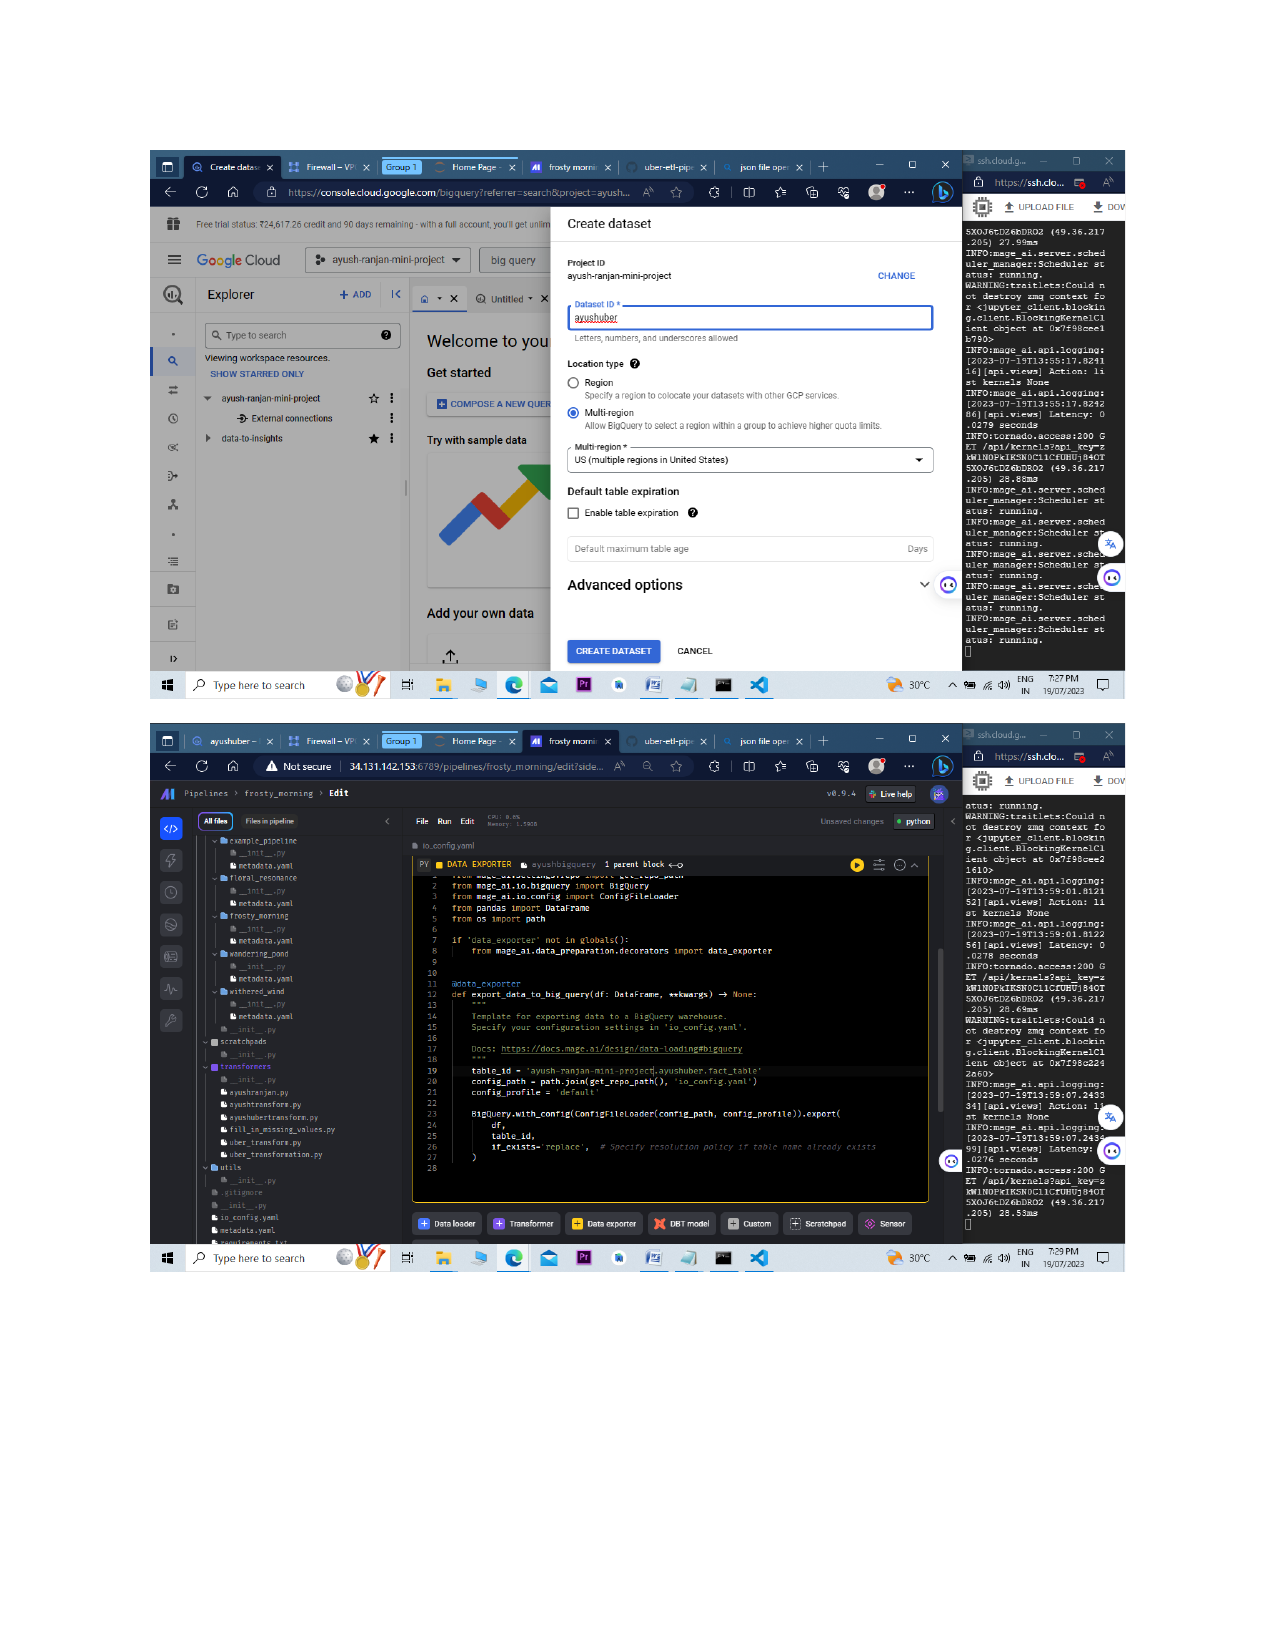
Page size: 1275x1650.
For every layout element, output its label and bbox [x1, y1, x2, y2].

picture [150, 723, 1125, 1272]
picture [150, 150, 1125, 699]
